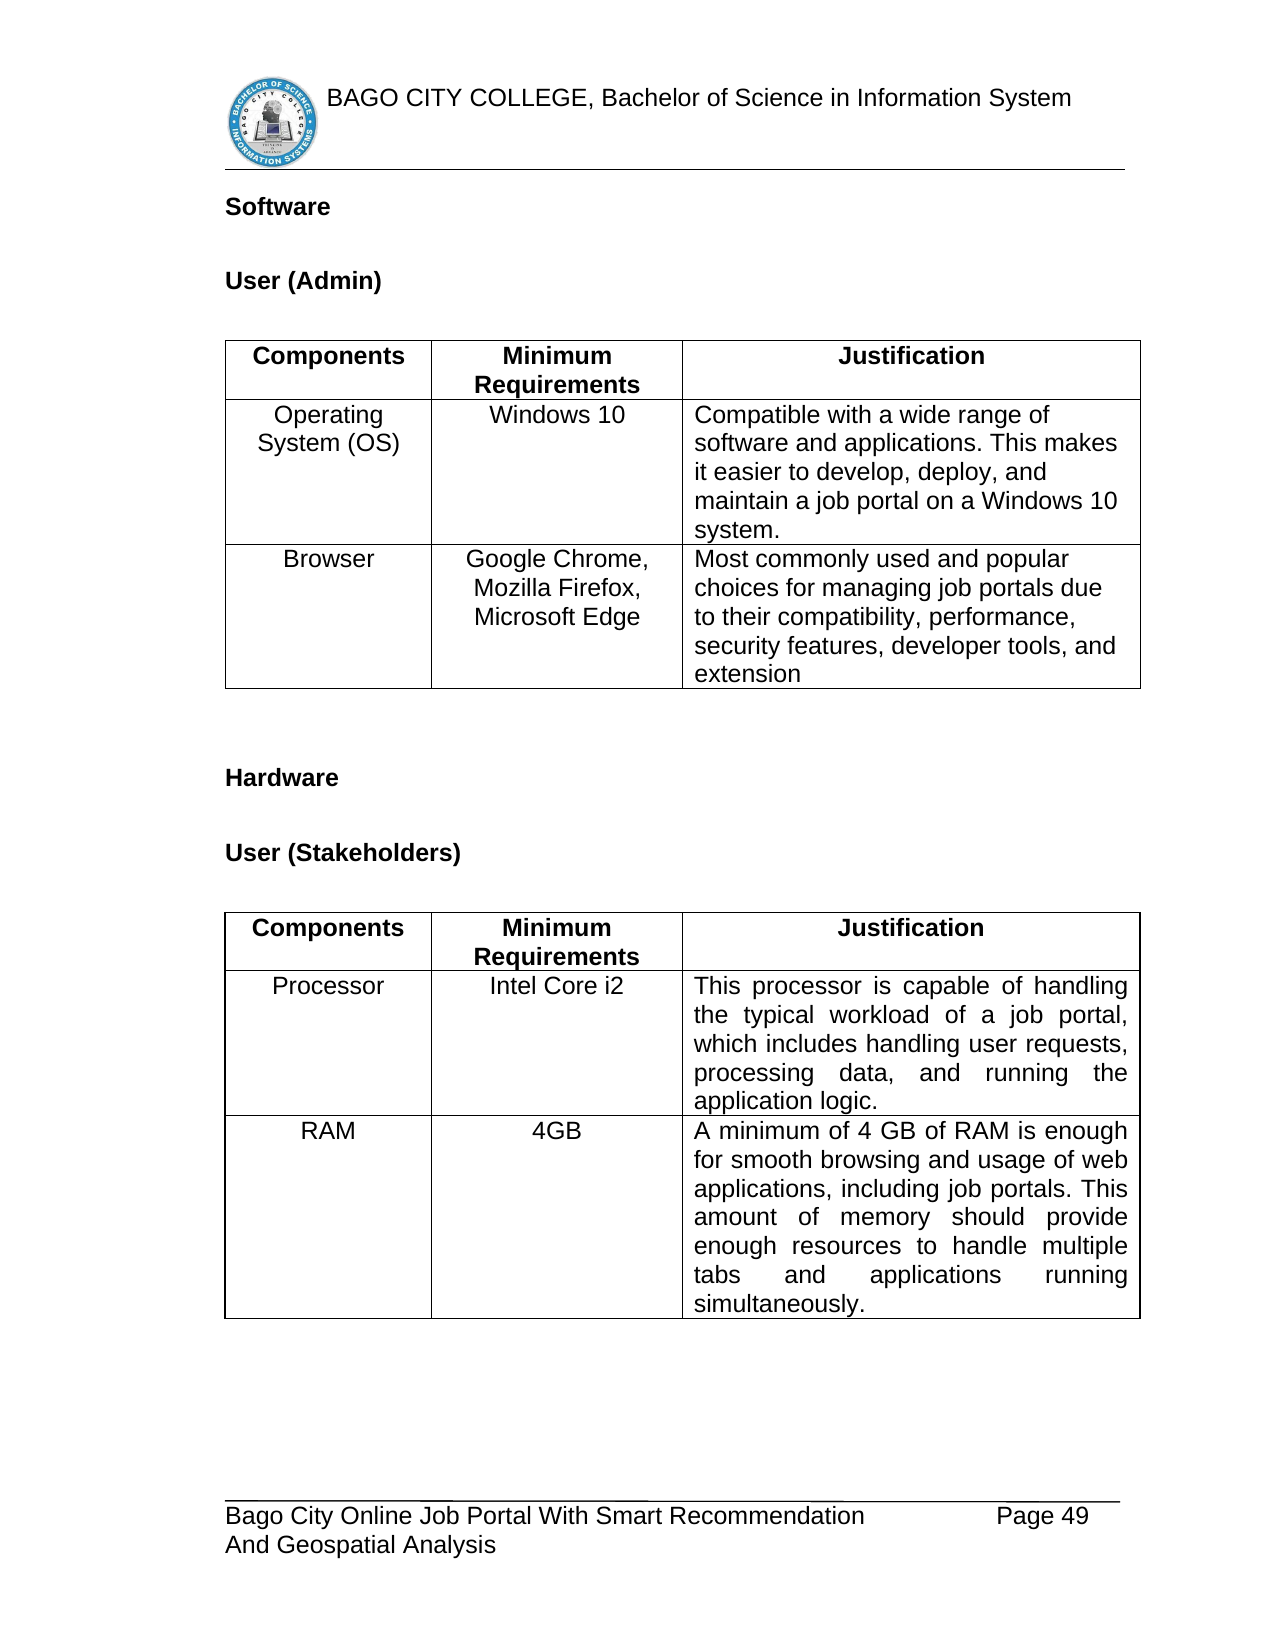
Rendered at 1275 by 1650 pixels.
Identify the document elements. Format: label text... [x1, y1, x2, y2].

table_cell Compatible with a wide range of software and applications. This makes it easier to develop, deploy, and maintain a job portal on a Windows 10 system. [683, 400, 1140, 543]
table_cell Intel Core i2 [432, 971, 682, 1115]
table_cell A minimum of 4 GB of RAM is enough for smooth browsing and usage of web applications, including job portals. This amount of memory should provide enough resources to handle multiple tabs and applications running simultaneously. [683, 1116, 1139, 1317]
text User (Stakeholders) [225, 838, 1125, 866]
table_cell 4GB [432, 1116, 682, 1317]
table_cell RAM [226, 1116, 431, 1317]
text Software [225, 192, 1125, 221]
text User (Admin) [225, 266, 1125, 295]
table_cell Windows 10 [432, 400, 682, 543]
table_header Minimum Requirements [432, 913, 682, 970]
table_header Justification [683, 913, 1139, 970]
table_cell This processor is capable of handling the typical workload of a job portal, which includes handling user requests, processing data, and running the application logic. [683, 971, 1139, 1115]
table_header Minimum Requirements [432, 341, 682, 399]
table_cell Processor [226, 971, 431, 1115]
table_header Justification [683, 341, 1140, 399]
table_cell Browser [226, 545, 431, 688]
table_header Components [226, 913, 431, 970]
table_cell Google Chrome, Mozilla Firefox, Microsoft Edge [432, 545, 682, 688]
table_cell Most commonly used and popular choices for managing job portals due to their compatibility, performance, security features, developer tools, and extension [683, 545, 1140, 688]
text Hardware [225, 763, 1125, 792]
picture [225, 75, 320, 169]
table_cell Operating System (OS) [226, 400, 431, 543]
table_header Components [226, 341, 431, 399]
